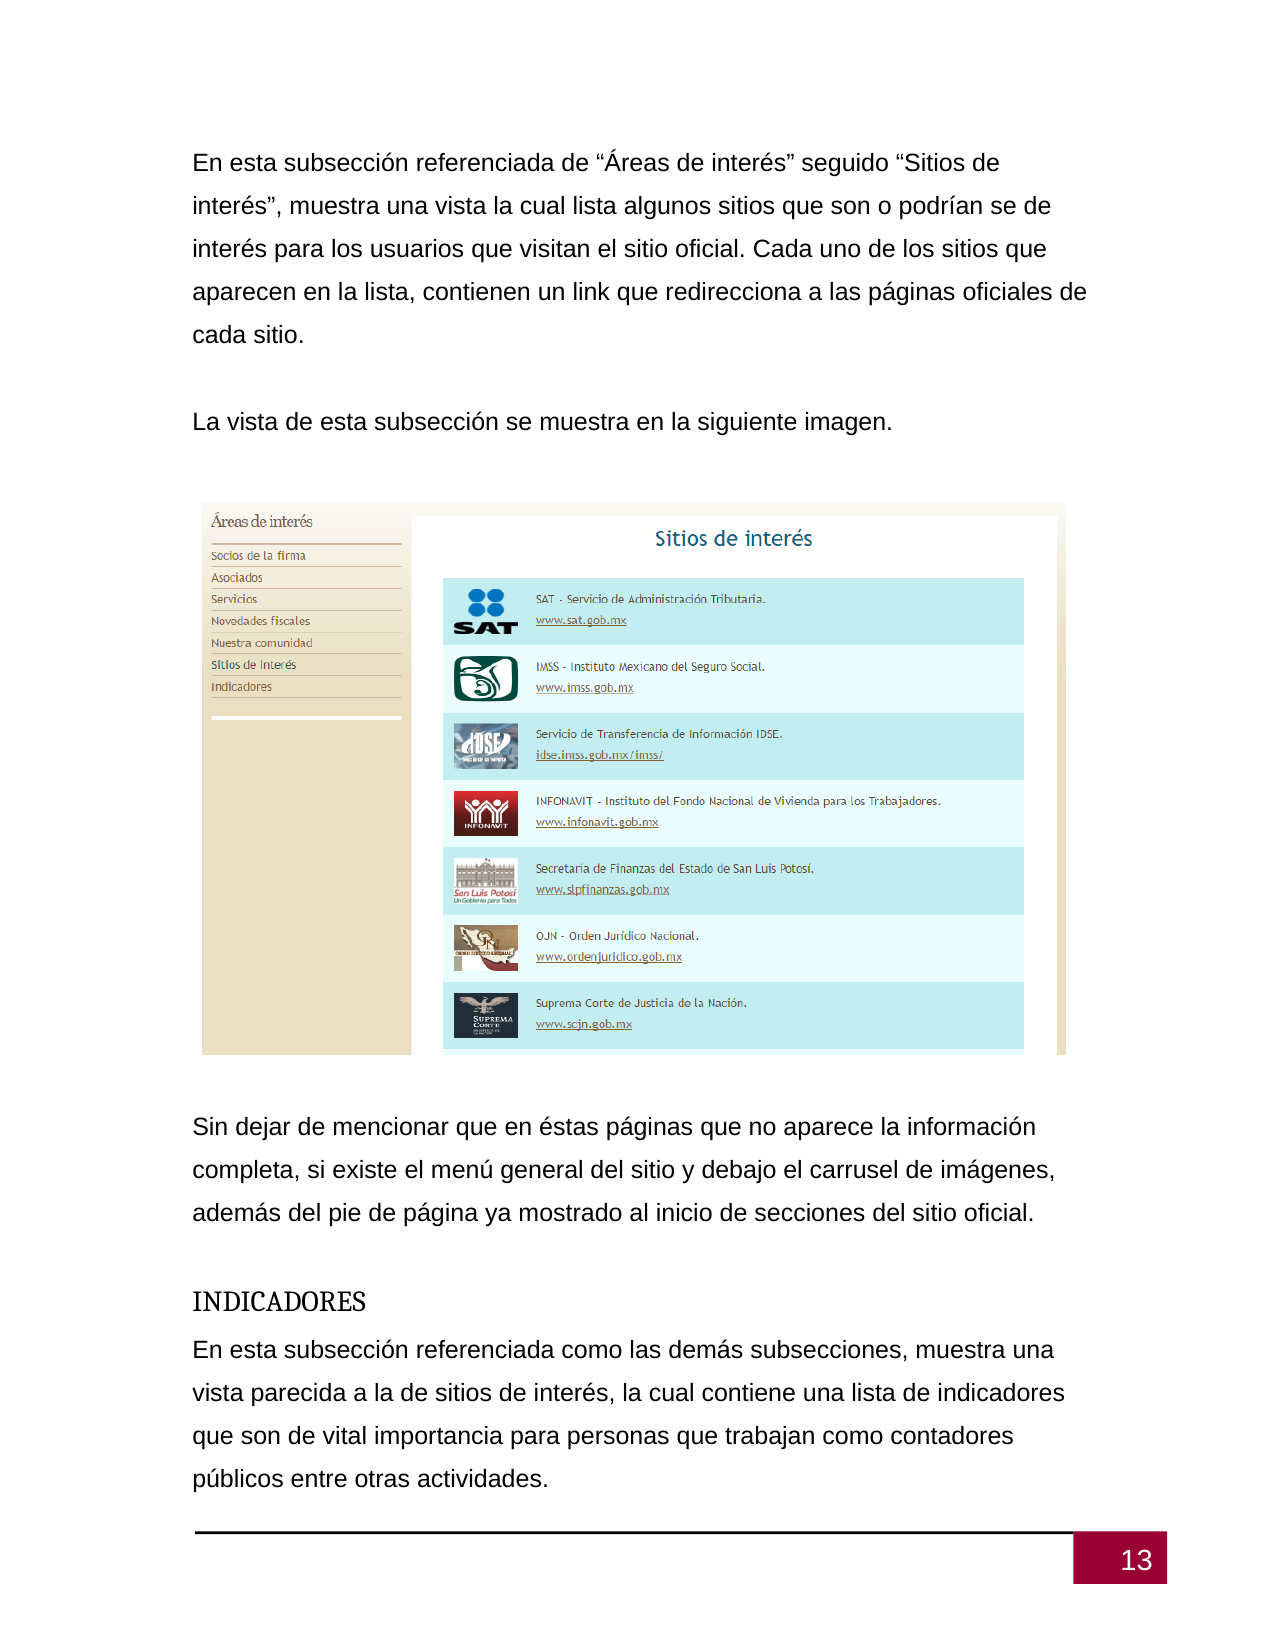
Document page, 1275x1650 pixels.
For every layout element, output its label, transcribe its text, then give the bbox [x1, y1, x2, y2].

picture [192, 492, 1092, 1055]
text La vista de esta subsección se muestra en la siguiente imagen. [192, 406, 1092, 435]
text Sin dejar de mencionar que en éstas páginas que no aparece la información completa, si existe el menú general del sitio y debajo el carrusel de imágenes, además del pie de página ya mostrado al inicio de secciones del sitio oficial. [192, 1112, 1092, 1227]
text INDICADORES [192, 1285, 1092, 1318]
text En esta subsección referenciada de “Áreas de interés” seguido “Sitios de interés”, muestra una vista la cual lista algunos sitios que son o podrían se de interés para los usuarios que visitan el sitio oficial. Cada uno de los sitios que aparecen en la lista, contienen un link que redirecciona a las páginas oficiales de cada sitio. [192, 148, 1092, 349]
text En esta subsección referenciada como las demás subsecciones, muestra una vista parecida a la de sitios de interés, la cual contiene una lista de indicadores que son de vital importancia para personas que trabajan como contadores públicos entre otras actividades. [192, 1335, 1092, 1493]
